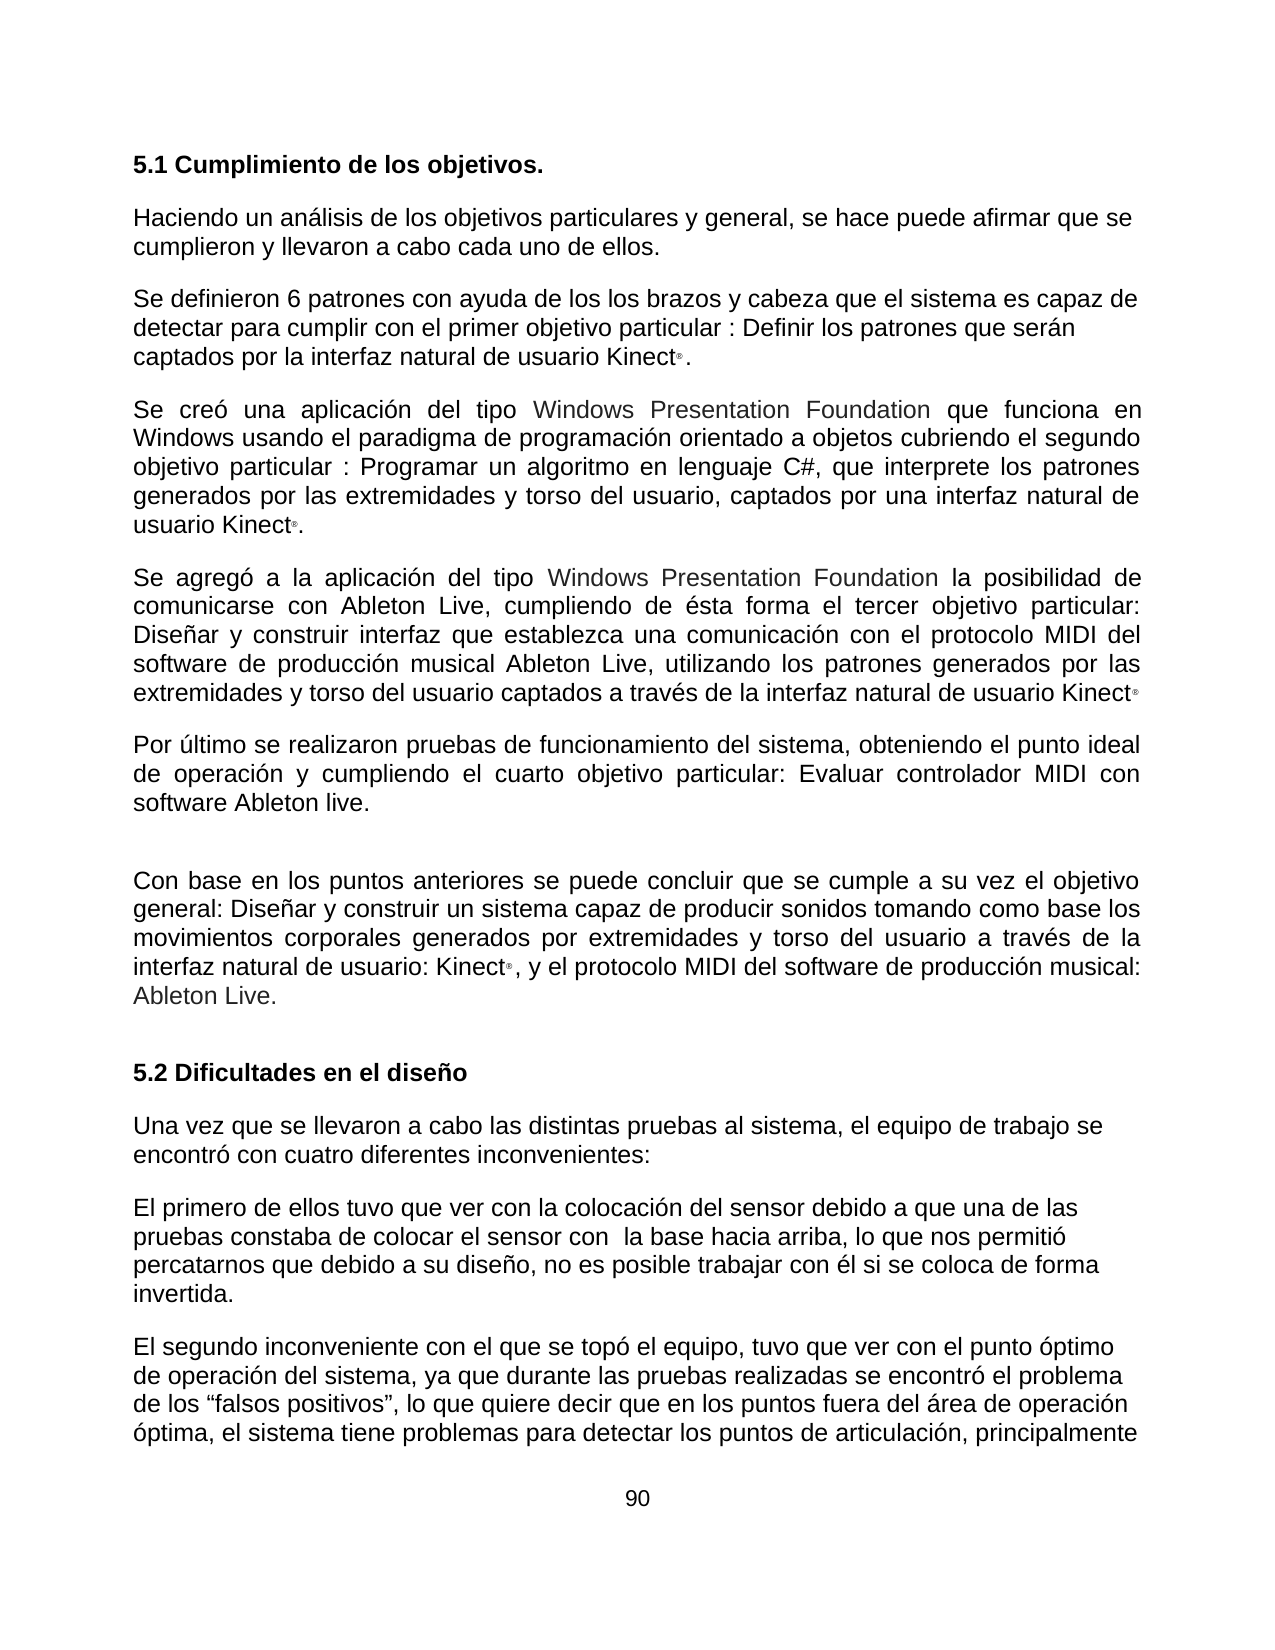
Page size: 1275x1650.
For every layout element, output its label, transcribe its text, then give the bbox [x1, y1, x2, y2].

text Se creó una aplicación del tipo Windows Presentation Foundation que funciona en Windows usando el paradigma de programación orientado a objetos cubriendo el segundo objetivo particular : Programar un algoritmo en lenguaje C#, que interprete los patrones generados por las extremidades y torso del usuario, captados por una interfaz natural de usuario Kinect®. [133, 395, 1142, 538]
text 5.1 Cumplimiento de los objetivos. [133, 150, 1142, 179]
text Se agregó a la aplicación del tipo Windows Presentation Foundation la posibilidad de comunicarse con Ableton Live, cumpliendo de ésta forma el tercer objetivo particular: Diseñar y construir interfaz que establezca una comunicación con el protocolo MIDI del software de producción musical Ableton Live, utilizando los patrones generados por las extremidades y torso del usuario captados a través de la interfaz natural de usuario Kinect® [133, 562, 1142, 706]
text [133, 1332, 1142, 1447]
text Se definieron 6 patrones con ayuda de los los brazos y cabeza que el sistema es capaz de detectar para cumplir con el primer objetivo particular : Definir los patrones que serán captados por la interfaz natural de usuario Kinect® . [133, 284, 1142, 371]
text Por último se realizaron pruebas de funcionamiento del sistema, obteniendo el punto ideal de operación y cumpliendo el cuarto objetivo particular: Evaluar controlador MIDI con software Ableton live. [133, 730, 1142, 817]
text 5.2 Dificultades en el diseño [133, 1058, 1142, 1087]
text Una vez que se llevaron a cabo las distintas pruebas al sistema, el equipo de trabajo se encontró con cuatro diferentes inconvenientes: [133, 1111, 1142, 1169]
text Con base en los puntos anteriores se puede concluir que se cumple a su vez el objetivo general: Diseñar y construir un sistema capaz de producir sonidos tomando como base los movimientos corporales generados por extremidades y torso del usuario a través de la interfaz natural de usuario: Kinect® , y el protocolo MIDI del software de producción musical: Ableton Live. [133, 866, 1142, 1009]
text El primero de ellos tuvo que ver con la colocación del sensor debido a que una de las pruebas constaba de colocar el sensor con la base hacia arriba, lo que nos permitió percatarnos que debido a su diseño, no es posible trabajar con él si se coloca de forma invertida. [133, 1193, 1142, 1308]
text Haciendo un análisis de los objetivos particulares y general, se hace puede afirmar que se cumplieron y llevaron a cabo cada uno de ellos. [133, 203, 1142, 260]
